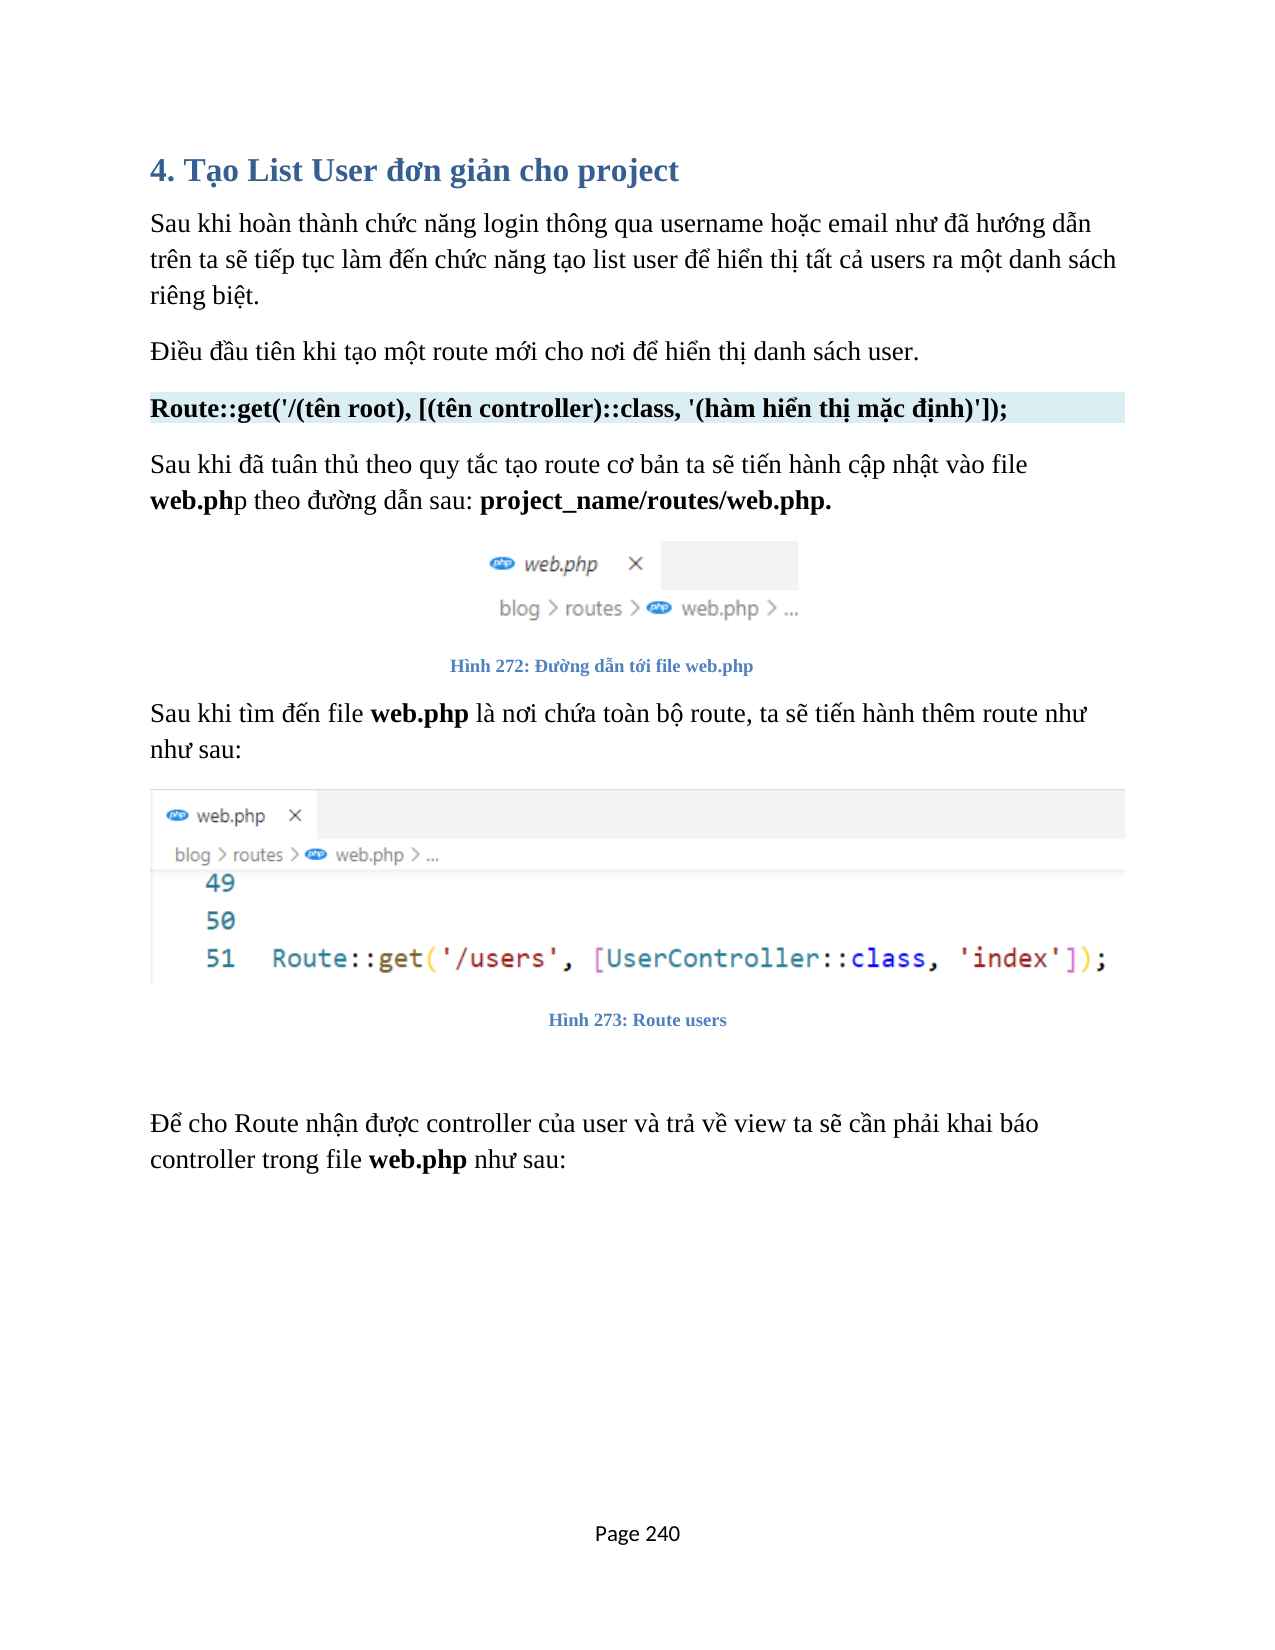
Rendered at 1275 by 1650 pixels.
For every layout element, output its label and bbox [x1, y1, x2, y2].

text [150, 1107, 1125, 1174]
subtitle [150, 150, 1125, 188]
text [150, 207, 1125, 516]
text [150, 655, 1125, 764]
picture [476, 541, 799, 630]
picture [150, 789, 1125, 984]
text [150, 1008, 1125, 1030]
